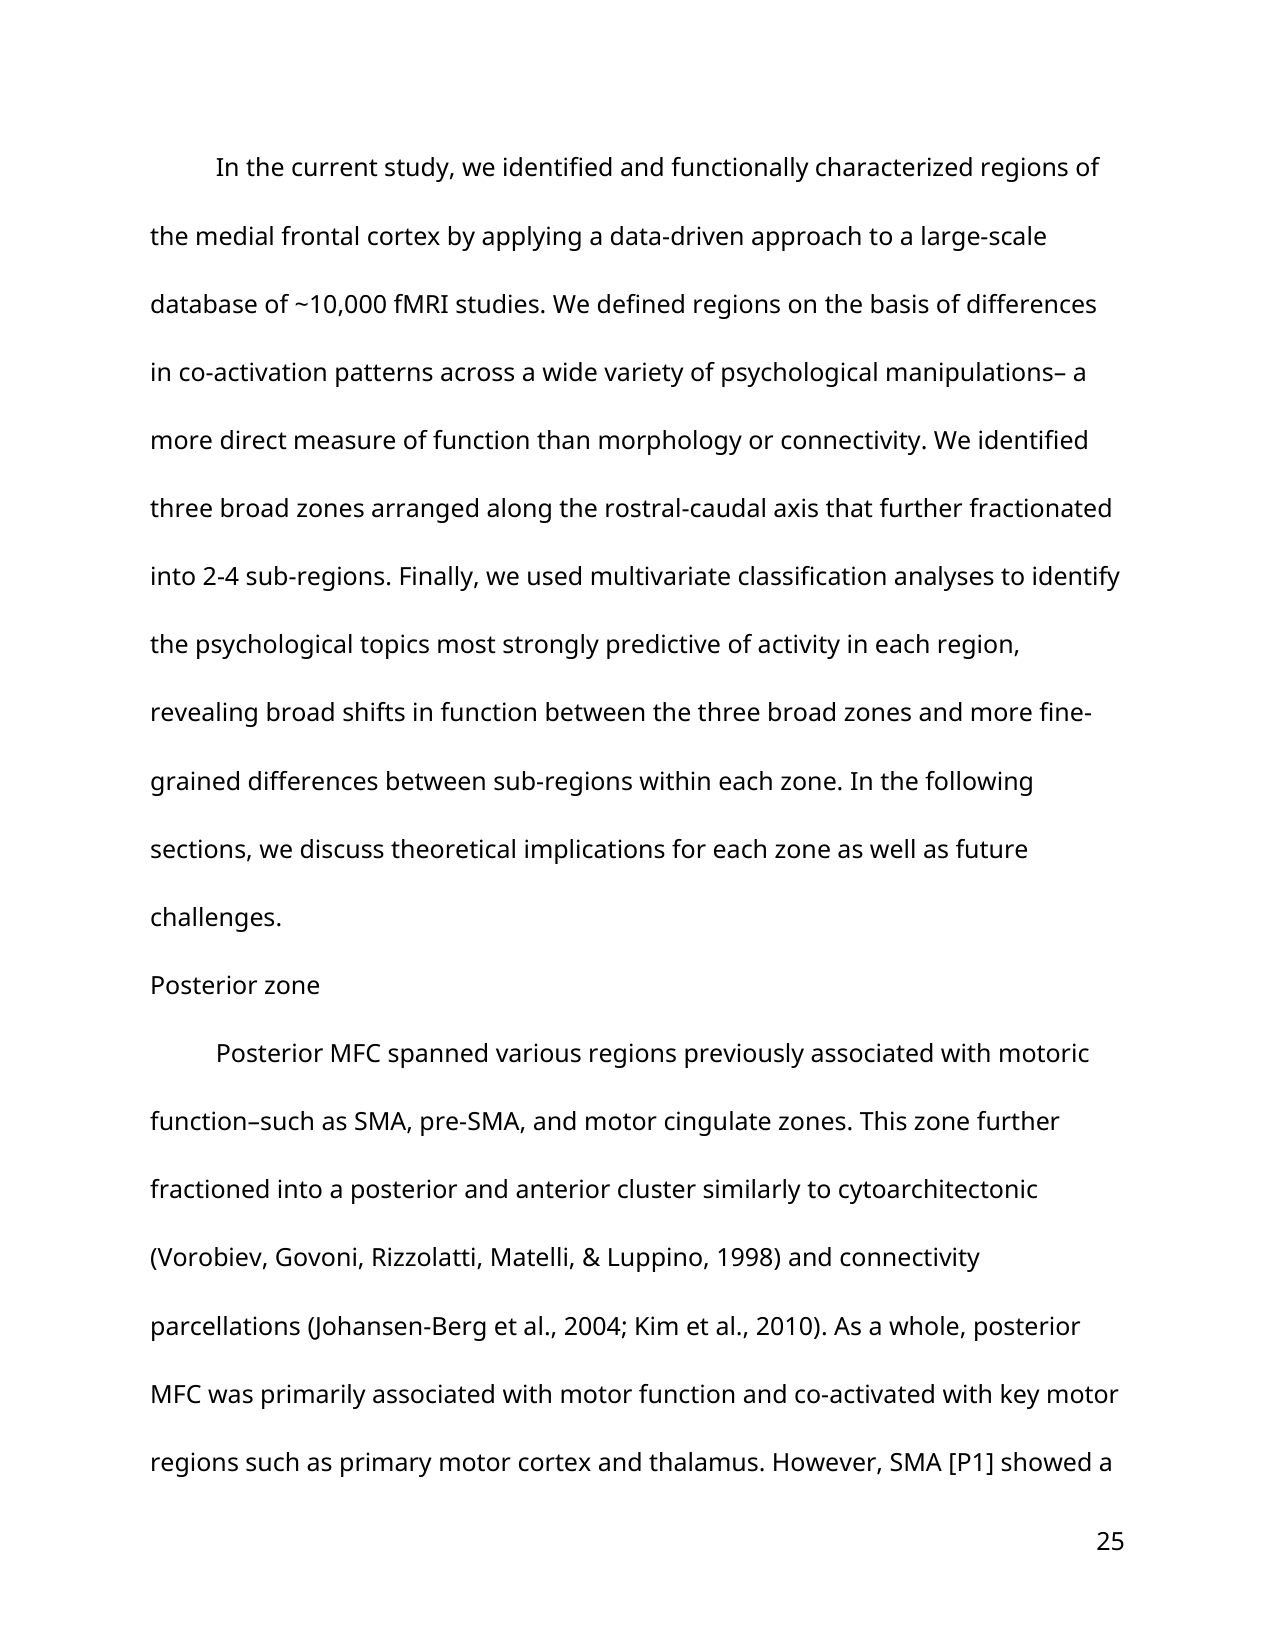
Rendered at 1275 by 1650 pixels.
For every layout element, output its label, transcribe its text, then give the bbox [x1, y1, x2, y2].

text In the current study, we identified and functionally characterized regions of the medial frontal cortex by applying a data-driven approach to a large-scale database of ~10,000 fMRI studies. We defined regions on the basis of differences in co-activation patterns across a wide variety of psychological manipulations– a more direct measure of function than morphology or connectivity. We identified three broad zones arranged along the rostral-caudal axis that further fractionated into 2-4 sub-regions. Finally, we used multivariate classification analyses to identify the psychological topics most strongly predictive of activity in each region, revealing broad shifts in function between the three broad zones and more fine-grained differences between sub-regions within each zone. In the following sections, we discuss theoretical implications for each zone as well as future challenges. [150, 150, 1125, 933]
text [150, 1036, 1125, 1478]
text Posterior zone [150, 967, 1125, 1002]
